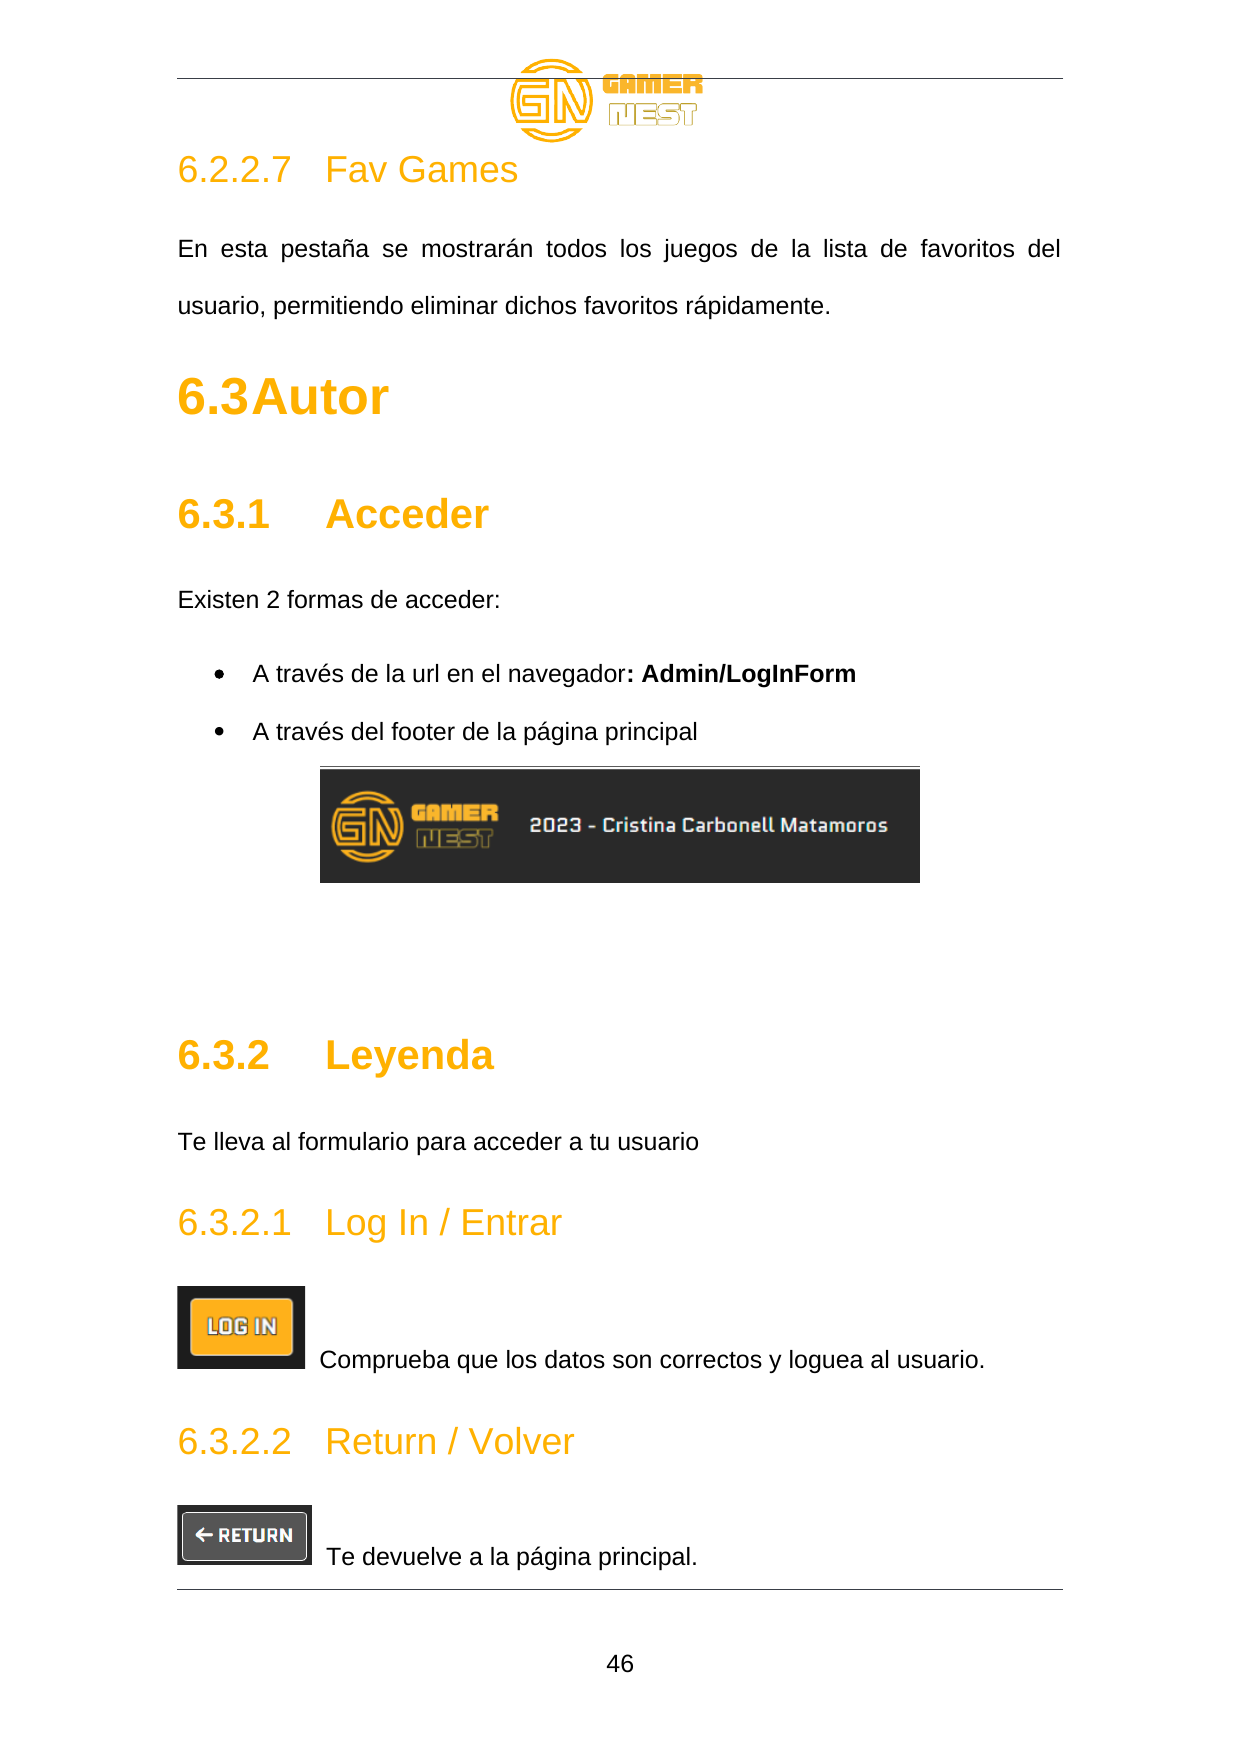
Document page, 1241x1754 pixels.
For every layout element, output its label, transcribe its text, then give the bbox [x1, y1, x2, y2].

text Te lleva al formulario para acceder a tu usuario [177, 1126, 1063, 1155]
picture [320, 766, 920, 883]
picture [177, 1505, 312, 1565]
subtitle Acceder [177, 489, 1063, 537]
text En esta pestaña se mostrarán todos los juegos de la lista de favoritos del usuario, permitiendo eliminar dichos favoritos rápidamente. [177, 234, 1063, 320]
subtitle Fav Games [177, 148, 1063, 191]
picture [501, 79, 739, 146]
subtitle Return / Volver [177, 1419, 1063, 1462]
list A través del footer de la página principal [215, 717, 1063, 746]
subtitle Log In / Entrar [177, 1201, 1063, 1244]
subtitle Autor [177, 366, 1063, 425]
text Comprueba que los datos son correctos y loguea al usuario. [177, 1287, 1063, 1373]
subtitle Leyenda [177, 1031, 1063, 1078]
picture [501, 53, 739, 78]
text Te devuelve a la página principal. [177, 1505, 1063, 1570]
picture [177, 1286, 306, 1369]
text Existen 2 formas de acceder: [177, 585, 1063, 614]
list A través de la url en el navegador: Admin/LogInForm [215, 659, 1063, 688]
